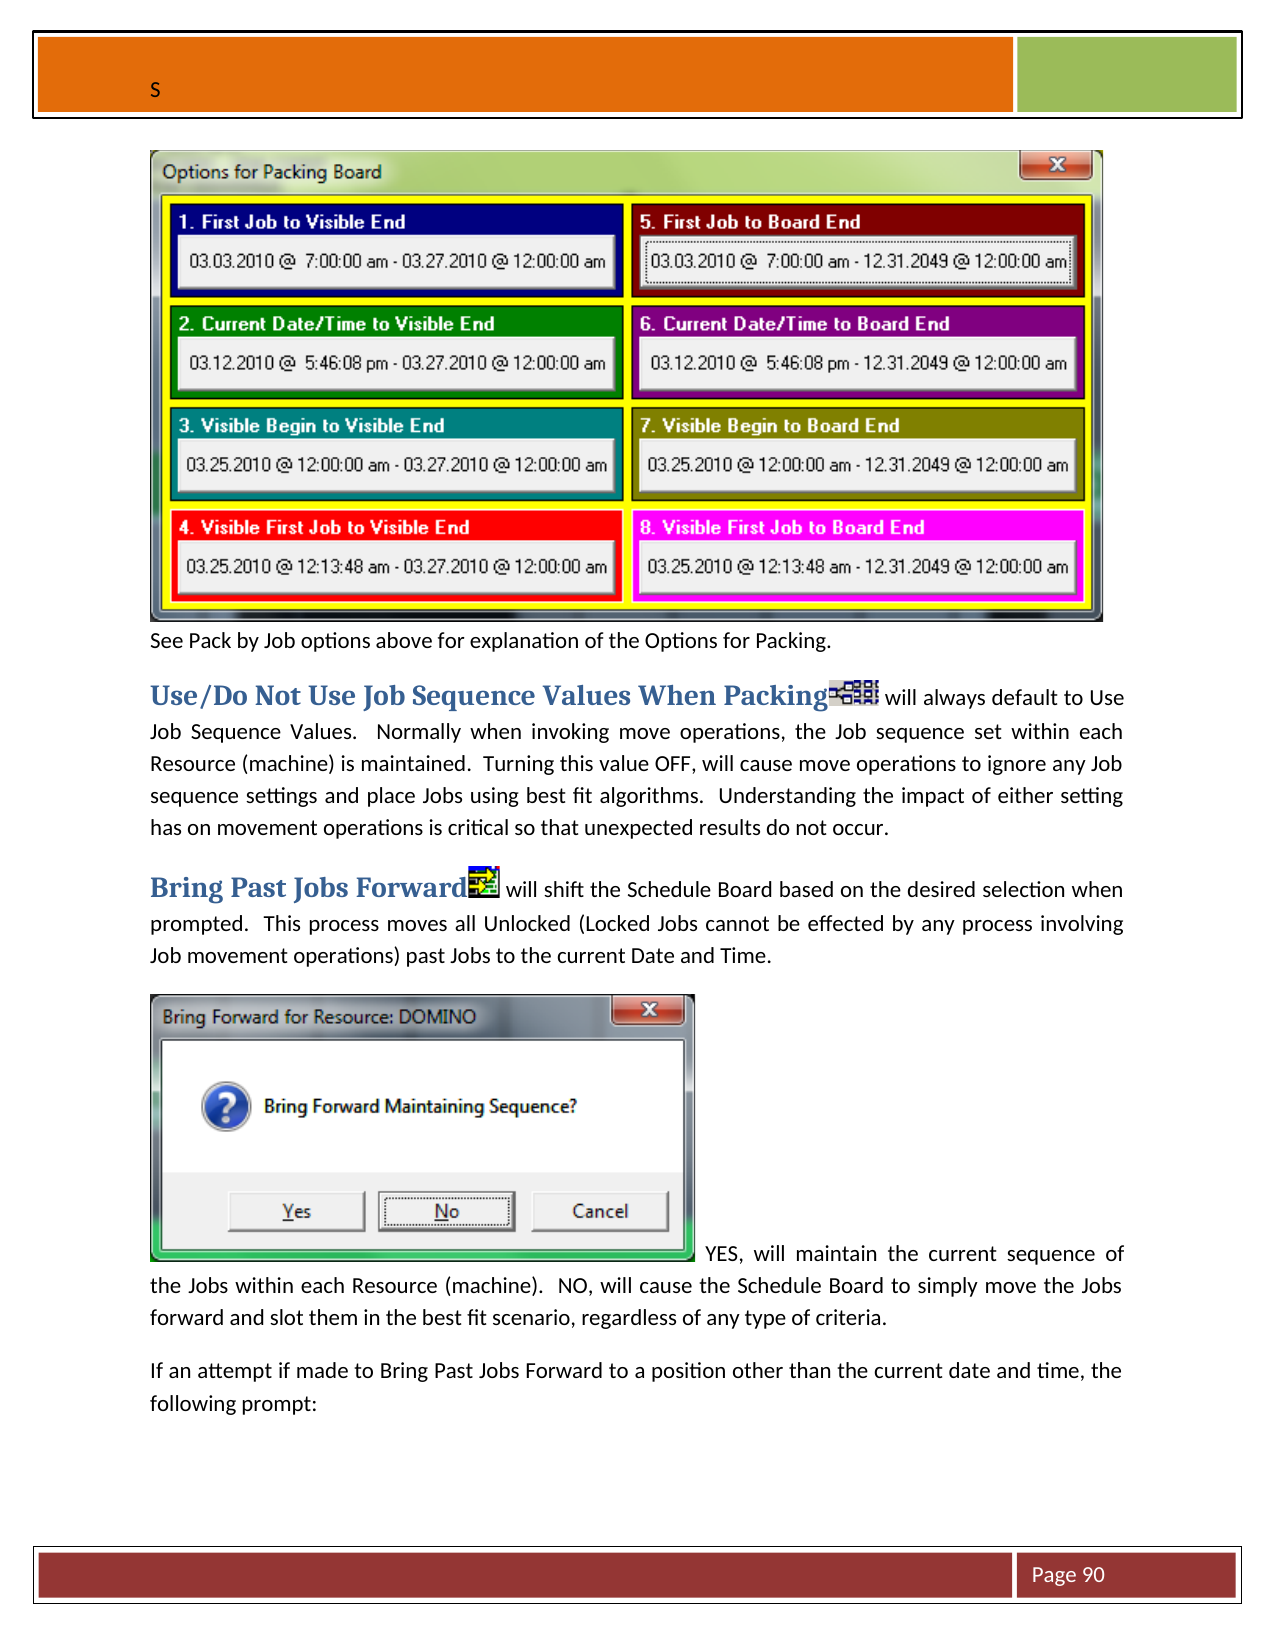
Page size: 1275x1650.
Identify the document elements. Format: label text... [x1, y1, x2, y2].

text If an attempt if made to Bring Past Jobs Forward to a position other than the current date and time, the following prompt: [150, 1357, 1125, 1417]
text Bring Past Jobs Forward will shift the Schedule Board based on the desired selection when prompted. This process moves all Unlocked (Locked Jobs cannot be effected by any process involving Job movement operations) past Jobs to the current Date and Time. [150, 866, 1125, 969]
picture [468, 866, 500, 898]
picture [150, 150, 1104, 622]
picture [828, 680, 879, 706]
text Use/Do Not Use Job Sequence Values When Packing will always default to Use Job Sequence Values. Normally when invoking move operations, the Job sequence set within each Resource (machine) is maintained. Turning this value OFF, will cause move operations to ignore any Job sequence settings and place Jobs using best fit algorithms. Understanding the impact of either setting has on movement operations is critical so that unexpected results do not occur. [150, 679, 1125, 841]
picture [150, 994, 696, 1262]
